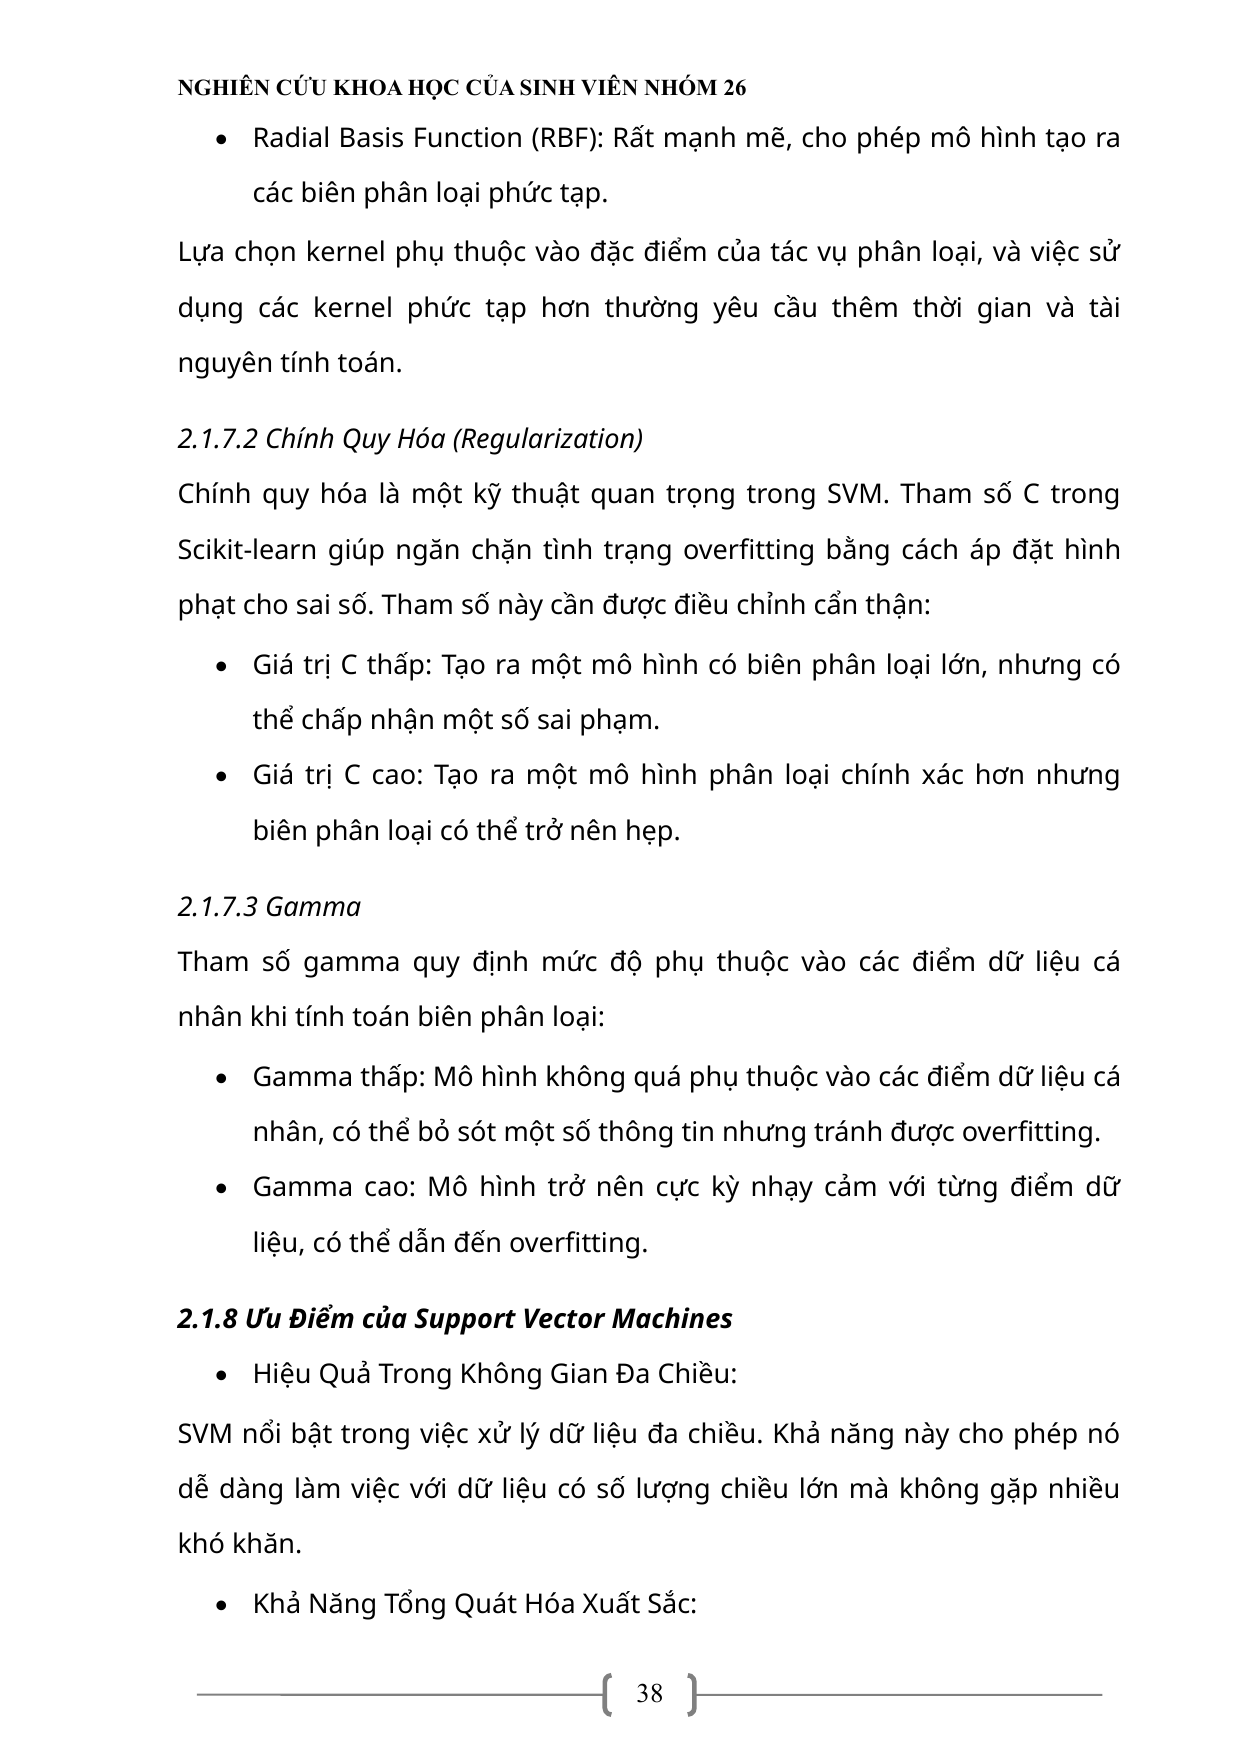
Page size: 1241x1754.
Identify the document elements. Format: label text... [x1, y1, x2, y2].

list Gamma cao: Mô hình trở nên cực kỳ nhạy cảm với từng điểm dữ liệu, có thể dẫn đến overfitting. [215, 1168, 1122, 1260]
list Gamma thấp: Mô hình không quá phụ thuộc vào các điểm dữ liệu cá nhân, có thể bỏ sót một số thông tin nhưng tránh được overfitting. [215, 1057, 1122, 1149]
list Giá trị C thấp: Tạo ra một mô hình có biên phân loại lớn, nhưng có thể chấp nhận một số sai phạm. [215, 645, 1122, 737]
subtitle Gamma [177, 887, 1122, 924]
list Hiệu Quả Trong Không Gian Đa Chiều: [215, 1355, 1122, 1392]
text Tham số gamma quy định mức độ phụ thuộc vào các điểm dữ liệu cá nhân khi tính toán biên phân loại: [177, 942, 1122, 1035]
list Radial Basis Function (RBF): Rất mạnh mẽ, cho phép mô hình tạo ra các biên phân loại phức tạp. [215, 118, 1122, 210]
text Chính quy hóa là một kỹ thuật quan trọng trong SVM. Tham số C trong Scikit-learn giúp ngăn chặn tình trạng overfitting bằng cách áp đặt hình phạt cho sai số. Tham số này cần được điều chỉnh cẩn thận: [177, 475, 1122, 622]
text SVM nổi bật trong việc xử lý dữ liệu đa chiều. Khả năng này cho phép nó dễ dàng làm việc với dữ liệu có số lượng chiều lớn mà không gặp nhiều khó khăn. [177, 1414, 1122, 1562]
list Giá trị C cao: Tạo ra một mô hình phân loại chính xác hơn nhưng biên phân loại có thể trở nên hẹp. [215, 756, 1122, 848]
text Lựa chọn kernel phụ thuộc vào đặc điểm của tác vụ phân loại, và việc sử dụng các kernel phức tạp hơn thường yêu cầu thêm thời gian và tài nguyên tính toán. [177, 233, 1122, 380]
list Khả Năng Tổng Quát Hóa Xuất Sắc: [215, 1584, 1122, 1621]
subtitle Ưu Điểm của Support Vector Machines [177, 1299, 1122, 1336]
subtitle Chính Quy Hóa (Regularization) [177, 420, 1122, 457]
